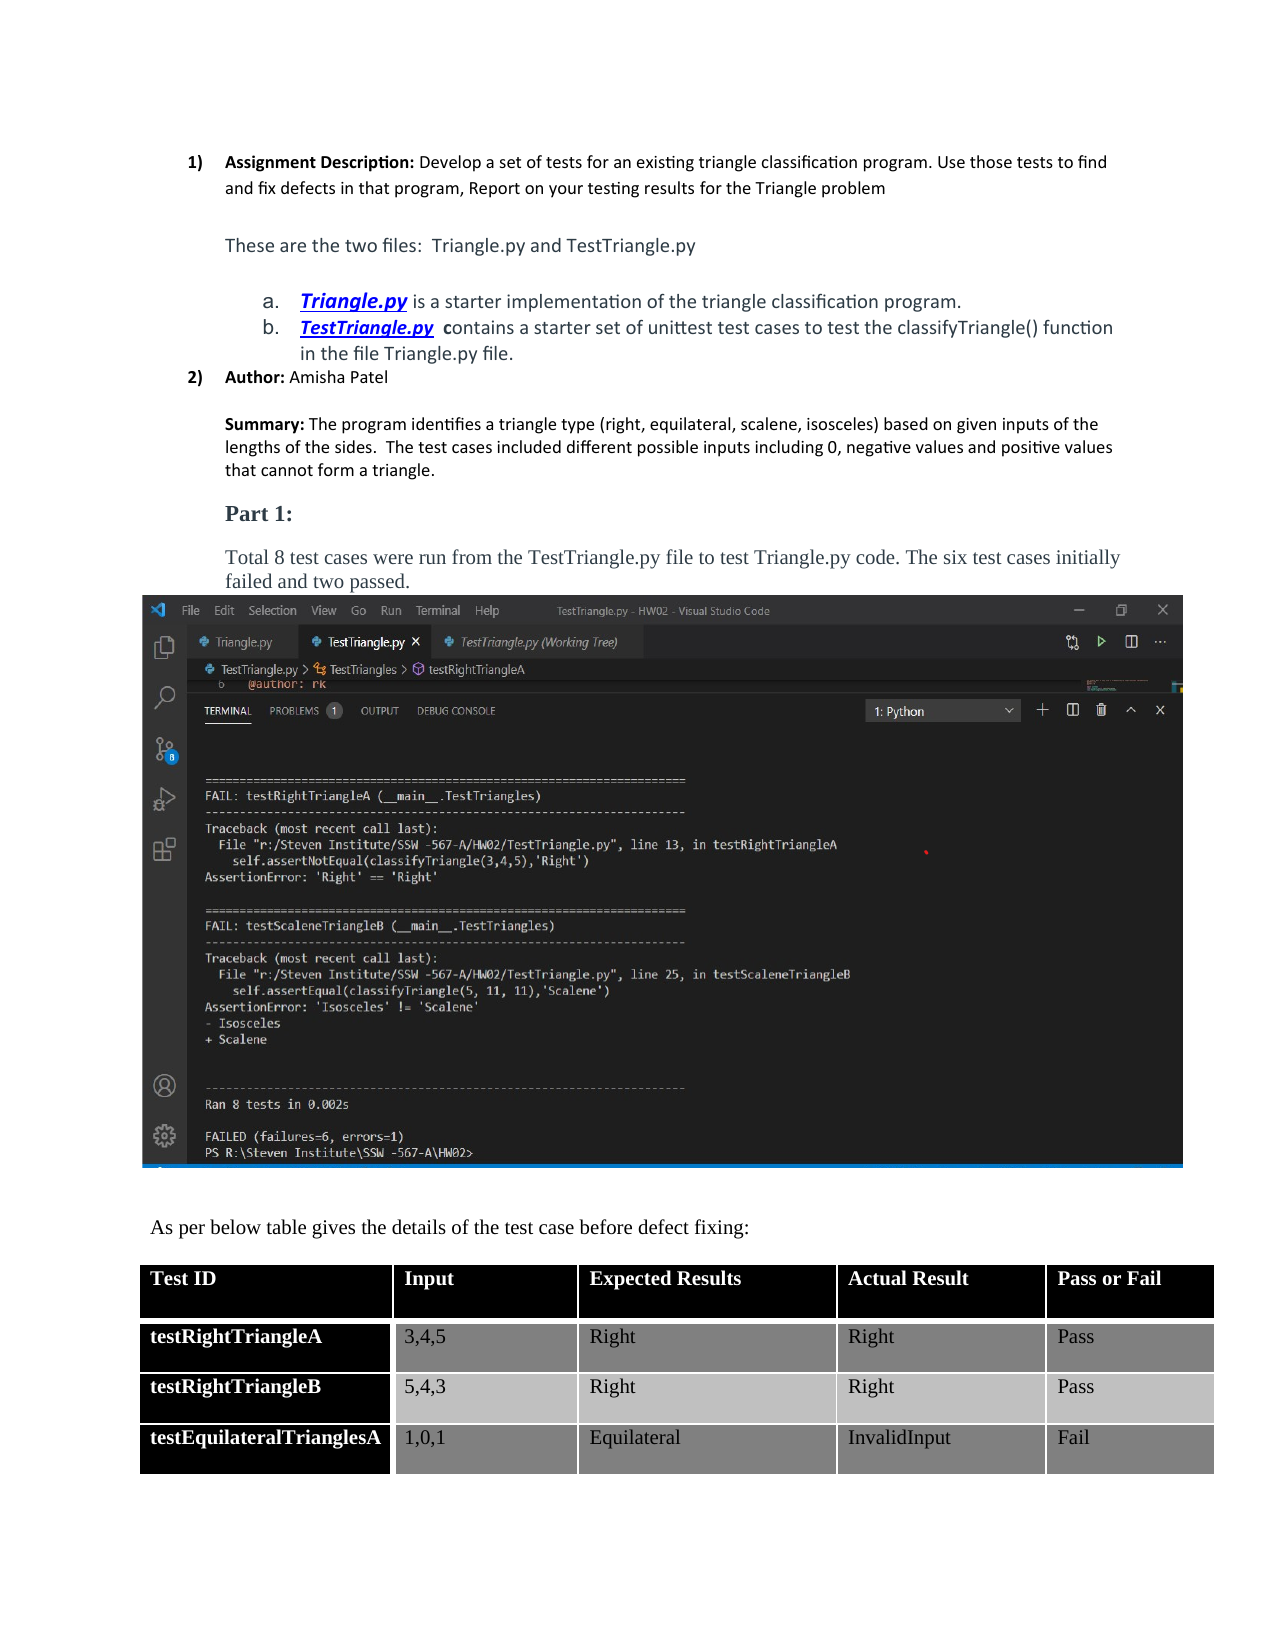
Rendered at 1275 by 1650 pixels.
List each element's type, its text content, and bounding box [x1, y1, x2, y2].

table_cell Pass [1047, 1324, 1214, 1372]
text Total 8 test cases were run from the TestTriangle.py file to test Triangle.py code. The six test cases initially failed and two passed. [225, 545, 1125, 593]
list Author: Amisha Patel [187, 365, 1125, 388]
text Part 1: [225, 500, 1125, 526]
text As per below table gives the details of the test case before defect fixing: [150, 1167, 1125, 1239]
table_cell 5,4,3 [396, 1374, 577, 1423]
list Triangle.py is a starter implementation of the triangle classification program. [262, 286, 1125, 314]
table_cell testEquilateralTrianglesA [140, 1425, 390, 1474]
table_header Expected Results [579, 1265, 836, 1318]
table_cell Right [579, 1374, 836, 1423]
table_cell Right [838, 1324, 1045, 1372]
table_cell Right [579, 1324, 836, 1372]
table_header Pass or Fail [1047, 1265, 1214, 1318]
table_cell Right [837, 1374, 1045, 1423]
picture [142, 595, 1182, 1167]
table_header Test ID [140, 1265, 392, 1318]
table_cell 3,4,5 [396, 1324, 577, 1372]
table_cell testRightTriangleB [140, 1374, 390, 1423]
text Summary: The program identifies a triangle type (right, equilateral, scalene, isosceles) based on given inputs of the lengths of the sides. The test cases included different possible inputs including 0, negative values and positive values that cannot form a triangle. [225, 412, 1125, 481]
table_cell Pass [1047, 1374, 1214, 1423]
table_cell Fail [1047, 1425, 1214, 1474]
table_cell InvalidInput [838, 1425, 1045, 1474]
table_cell 1,0,1 [396, 1425, 577, 1474]
table_cell testRightTriangleA [140, 1324, 390, 1372]
list Assignment Description: Develop a set of tests for an existing triangle classification program. Use those tests to find and fix defects in that program, Report on your testing results for the Triangle problem [187, 150, 1125, 199]
text These are the two files: Triangle.py and TestTriangle.py [225, 232, 1125, 257]
table_header Actual Result [838, 1265, 1045, 1318]
table_header Input [394, 1265, 577, 1318]
table_cell Equilateral [579, 1425, 836, 1474]
list TestTriangle.py contains a starter set of unittest test cases to test the classifyTriangle() function in the file Triangle.py file. [262, 314, 1125, 365]
